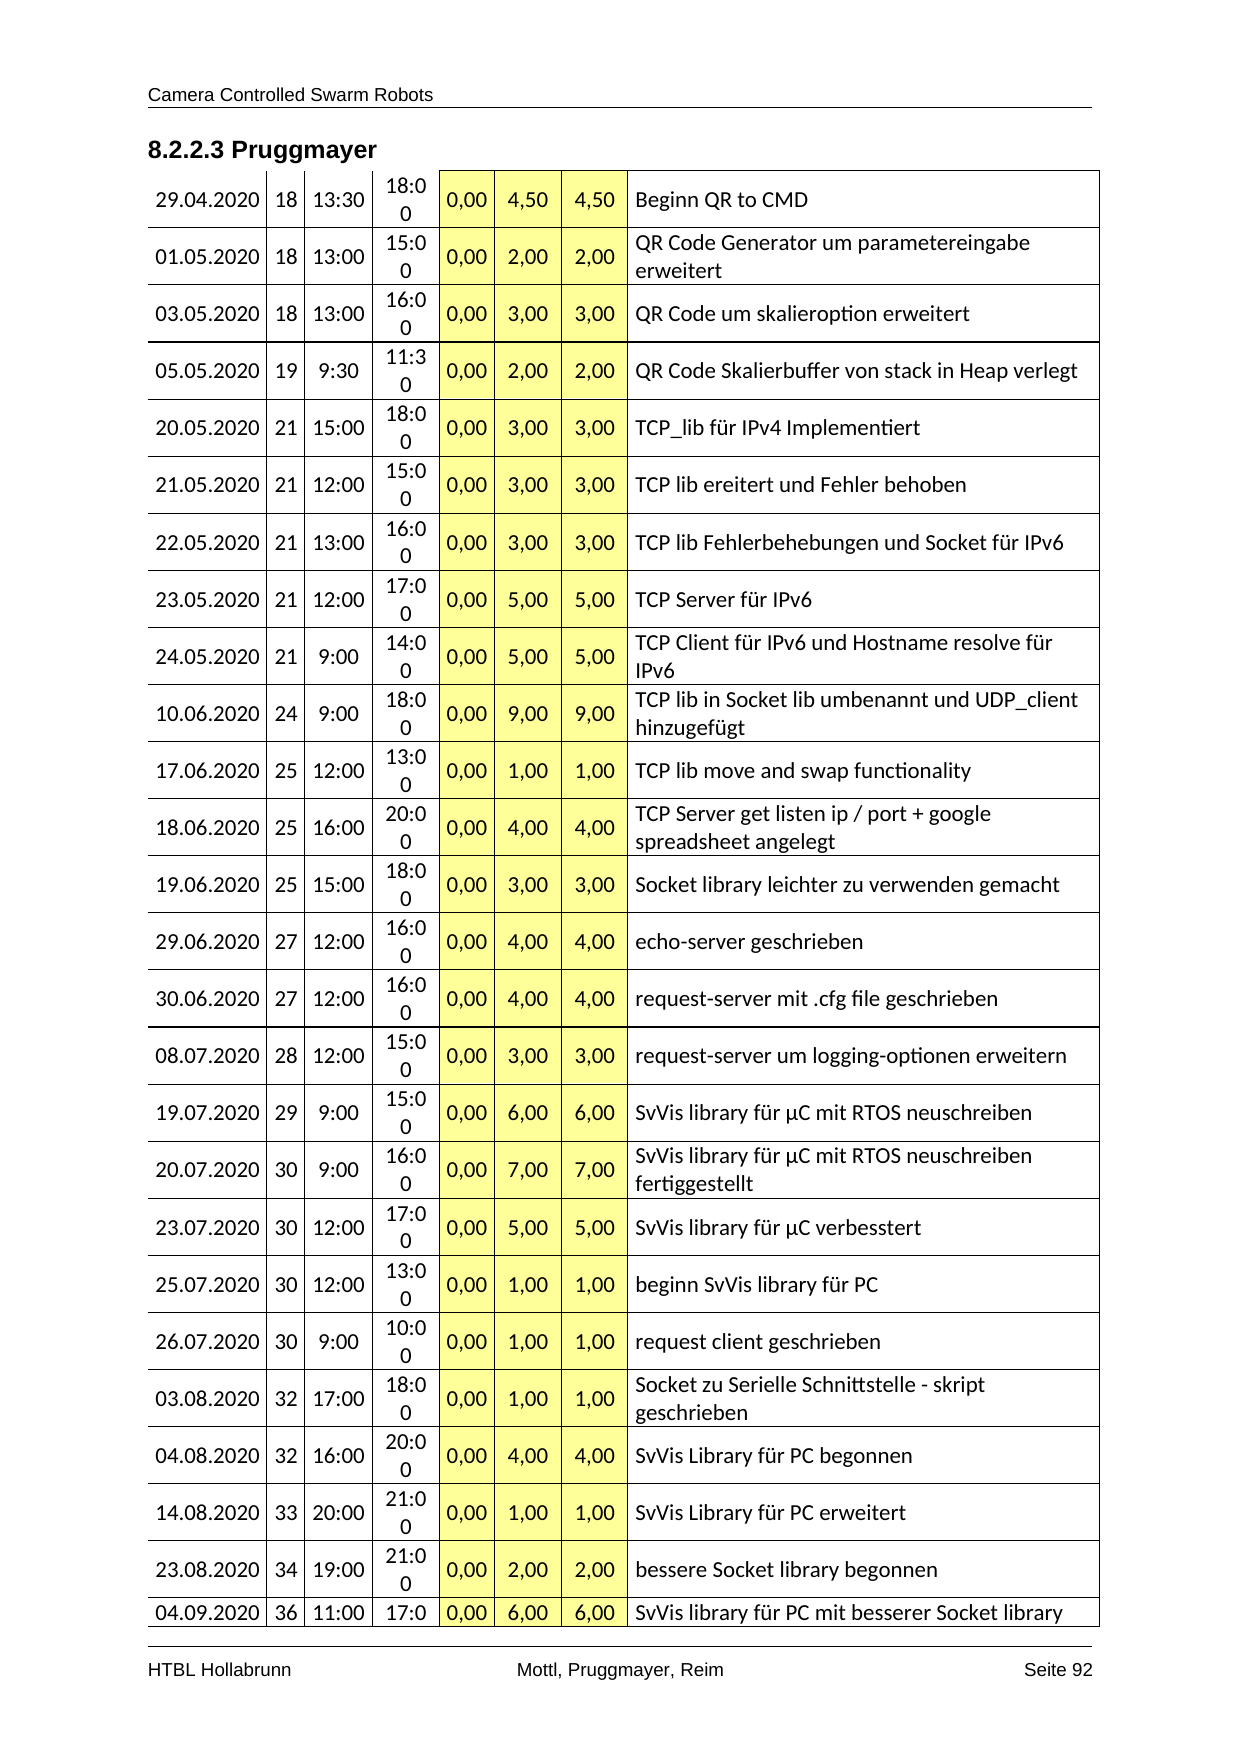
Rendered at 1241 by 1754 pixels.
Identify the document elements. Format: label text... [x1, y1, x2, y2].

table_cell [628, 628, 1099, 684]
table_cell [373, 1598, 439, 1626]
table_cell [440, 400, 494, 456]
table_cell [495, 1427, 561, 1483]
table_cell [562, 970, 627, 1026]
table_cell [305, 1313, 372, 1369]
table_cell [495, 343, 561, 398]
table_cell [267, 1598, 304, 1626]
table_header Beginn QR to CMD [628, 171, 1099, 227]
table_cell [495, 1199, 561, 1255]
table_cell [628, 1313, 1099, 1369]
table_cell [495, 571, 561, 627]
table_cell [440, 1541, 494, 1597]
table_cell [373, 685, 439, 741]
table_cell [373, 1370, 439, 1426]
table_cell 0,00 [440, 228, 494, 284]
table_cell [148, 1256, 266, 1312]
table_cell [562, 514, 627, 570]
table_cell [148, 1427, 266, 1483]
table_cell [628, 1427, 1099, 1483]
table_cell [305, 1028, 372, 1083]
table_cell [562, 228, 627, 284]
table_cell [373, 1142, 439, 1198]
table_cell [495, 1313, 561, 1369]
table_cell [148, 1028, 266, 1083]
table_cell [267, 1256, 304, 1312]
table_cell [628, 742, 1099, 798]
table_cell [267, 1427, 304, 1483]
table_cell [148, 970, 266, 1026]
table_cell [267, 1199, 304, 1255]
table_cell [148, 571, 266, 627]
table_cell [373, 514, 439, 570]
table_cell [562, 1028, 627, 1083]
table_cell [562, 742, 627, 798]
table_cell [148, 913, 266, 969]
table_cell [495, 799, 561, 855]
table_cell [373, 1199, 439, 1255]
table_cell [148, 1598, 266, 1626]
table_header 4,50 [562, 171, 627, 227]
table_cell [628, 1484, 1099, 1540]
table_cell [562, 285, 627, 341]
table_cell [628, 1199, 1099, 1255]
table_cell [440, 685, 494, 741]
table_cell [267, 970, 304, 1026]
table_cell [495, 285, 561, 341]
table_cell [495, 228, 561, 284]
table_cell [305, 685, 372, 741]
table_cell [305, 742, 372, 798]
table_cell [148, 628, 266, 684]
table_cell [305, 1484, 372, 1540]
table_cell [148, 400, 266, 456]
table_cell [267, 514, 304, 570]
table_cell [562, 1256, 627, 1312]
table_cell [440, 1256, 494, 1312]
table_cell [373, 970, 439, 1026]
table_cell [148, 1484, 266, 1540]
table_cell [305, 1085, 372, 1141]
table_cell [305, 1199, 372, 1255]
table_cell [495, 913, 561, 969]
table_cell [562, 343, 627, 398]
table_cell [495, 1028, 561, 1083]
table_cell 18 [267, 228, 304, 284]
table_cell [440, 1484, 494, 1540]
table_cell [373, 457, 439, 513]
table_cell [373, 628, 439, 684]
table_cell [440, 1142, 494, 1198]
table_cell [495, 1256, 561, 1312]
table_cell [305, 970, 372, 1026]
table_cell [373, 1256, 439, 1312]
table_header 13:30 [305, 170, 372, 227]
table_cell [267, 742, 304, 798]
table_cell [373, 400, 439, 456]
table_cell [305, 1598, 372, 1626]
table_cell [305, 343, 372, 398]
table_cell 15:00 [373, 228, 439, 284]
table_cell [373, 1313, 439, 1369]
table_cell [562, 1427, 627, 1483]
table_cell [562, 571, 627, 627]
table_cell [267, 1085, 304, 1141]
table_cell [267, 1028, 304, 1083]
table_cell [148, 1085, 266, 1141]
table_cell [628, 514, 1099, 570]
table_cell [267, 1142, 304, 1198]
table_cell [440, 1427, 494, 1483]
table_cell 13:00 [305, 228, 372, 284]
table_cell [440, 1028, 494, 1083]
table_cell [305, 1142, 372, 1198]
table_header 0,00 [440, 171, 494, 227]
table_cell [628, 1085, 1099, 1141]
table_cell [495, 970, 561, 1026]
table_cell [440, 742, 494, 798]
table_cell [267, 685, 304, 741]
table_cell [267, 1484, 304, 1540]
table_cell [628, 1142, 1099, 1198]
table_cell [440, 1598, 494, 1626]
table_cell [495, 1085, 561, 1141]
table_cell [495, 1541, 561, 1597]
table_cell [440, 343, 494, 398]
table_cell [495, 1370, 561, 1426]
table_header 18:00 [372, 170, 439, 227]
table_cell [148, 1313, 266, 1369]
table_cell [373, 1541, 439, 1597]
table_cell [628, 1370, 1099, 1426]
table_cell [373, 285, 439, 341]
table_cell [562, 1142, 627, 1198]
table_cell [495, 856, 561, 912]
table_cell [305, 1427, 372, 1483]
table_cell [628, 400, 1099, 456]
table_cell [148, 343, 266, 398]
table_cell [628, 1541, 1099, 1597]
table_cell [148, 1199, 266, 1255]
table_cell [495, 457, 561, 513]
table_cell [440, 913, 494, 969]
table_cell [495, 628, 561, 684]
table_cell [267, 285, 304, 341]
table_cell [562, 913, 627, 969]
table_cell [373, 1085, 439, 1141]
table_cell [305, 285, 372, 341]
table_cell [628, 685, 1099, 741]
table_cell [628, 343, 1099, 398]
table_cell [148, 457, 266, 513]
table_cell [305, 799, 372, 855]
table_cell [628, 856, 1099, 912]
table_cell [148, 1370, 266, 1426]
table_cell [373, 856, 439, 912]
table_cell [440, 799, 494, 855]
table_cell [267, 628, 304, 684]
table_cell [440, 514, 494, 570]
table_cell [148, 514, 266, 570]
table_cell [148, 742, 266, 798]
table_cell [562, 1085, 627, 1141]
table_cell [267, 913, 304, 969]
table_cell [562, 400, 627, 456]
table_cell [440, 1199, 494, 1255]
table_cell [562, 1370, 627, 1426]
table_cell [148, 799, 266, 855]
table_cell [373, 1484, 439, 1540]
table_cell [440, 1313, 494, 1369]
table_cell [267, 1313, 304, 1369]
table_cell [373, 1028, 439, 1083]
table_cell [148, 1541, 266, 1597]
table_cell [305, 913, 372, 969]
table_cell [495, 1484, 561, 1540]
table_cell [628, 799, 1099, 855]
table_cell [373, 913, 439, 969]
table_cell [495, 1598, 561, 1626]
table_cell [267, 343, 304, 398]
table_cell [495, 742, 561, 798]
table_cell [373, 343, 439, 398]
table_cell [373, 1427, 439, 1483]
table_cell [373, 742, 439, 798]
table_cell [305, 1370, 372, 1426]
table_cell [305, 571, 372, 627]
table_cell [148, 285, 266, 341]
table_header 18 [267, 170, 305, 227]
table_cell 01.05.2020 [148, 228, 266, 284]
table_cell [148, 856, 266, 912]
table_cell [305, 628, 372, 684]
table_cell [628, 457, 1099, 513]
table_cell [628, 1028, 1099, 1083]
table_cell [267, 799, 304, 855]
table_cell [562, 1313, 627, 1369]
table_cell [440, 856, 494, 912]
subtitle Pruggmayer [148, 133, 1092, 164]
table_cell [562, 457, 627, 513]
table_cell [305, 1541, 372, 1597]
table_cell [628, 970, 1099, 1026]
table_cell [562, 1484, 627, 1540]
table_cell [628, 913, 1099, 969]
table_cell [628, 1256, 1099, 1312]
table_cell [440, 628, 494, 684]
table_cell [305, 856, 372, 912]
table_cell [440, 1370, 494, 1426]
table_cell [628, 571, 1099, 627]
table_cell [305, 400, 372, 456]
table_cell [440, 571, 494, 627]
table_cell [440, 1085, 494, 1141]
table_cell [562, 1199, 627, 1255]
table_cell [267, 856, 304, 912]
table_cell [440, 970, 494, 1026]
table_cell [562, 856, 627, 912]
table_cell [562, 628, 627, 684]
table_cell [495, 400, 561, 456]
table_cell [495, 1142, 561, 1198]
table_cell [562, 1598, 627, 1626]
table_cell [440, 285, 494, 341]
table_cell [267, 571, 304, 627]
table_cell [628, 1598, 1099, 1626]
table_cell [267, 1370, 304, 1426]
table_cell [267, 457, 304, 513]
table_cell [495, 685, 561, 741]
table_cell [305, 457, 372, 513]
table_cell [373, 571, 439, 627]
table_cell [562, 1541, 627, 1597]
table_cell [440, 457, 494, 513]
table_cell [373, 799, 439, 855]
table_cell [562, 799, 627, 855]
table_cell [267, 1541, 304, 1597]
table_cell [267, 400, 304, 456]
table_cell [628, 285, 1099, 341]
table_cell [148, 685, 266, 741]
table_header 29.04.2020 [148, 170, 267, 227]
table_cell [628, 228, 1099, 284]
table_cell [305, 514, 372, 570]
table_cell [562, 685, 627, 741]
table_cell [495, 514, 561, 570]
table_header 4,50 [495, 171, 561, 227]
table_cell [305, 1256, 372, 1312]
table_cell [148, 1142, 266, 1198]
